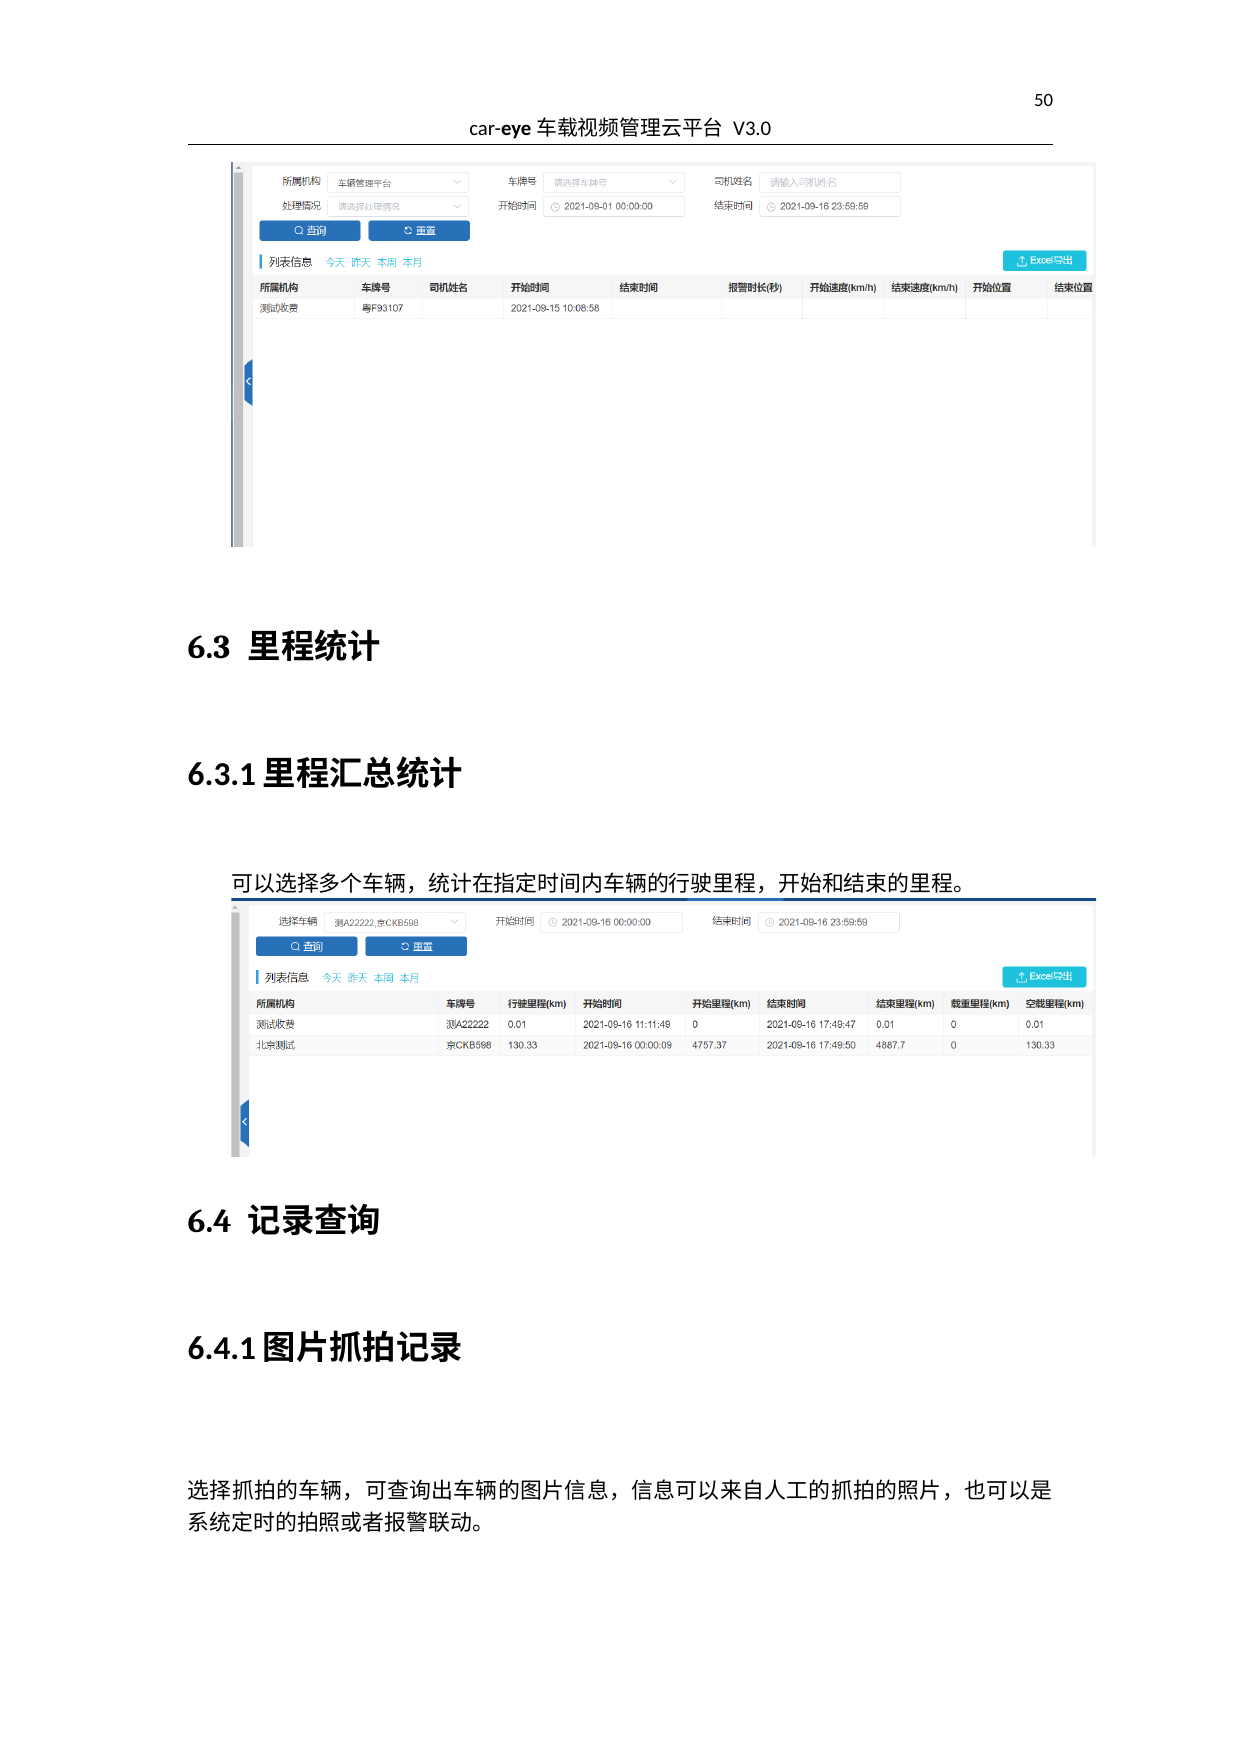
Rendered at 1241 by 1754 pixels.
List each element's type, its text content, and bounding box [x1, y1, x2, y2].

text 选择抓拍的车辆，可查询出车辆的图片信息，信息可以来自人工的抓拍的照片，也可以是系统定时的拍照或者报警联动。 [187, 1472, 1053, 1537]
subtitle 记录查询 [187, 1186, 1053, 1251]
subtitle 里程统计 [187, 612, 1053, 677]
picture [231, 162, 1097, 547]
subtitle 图片抓拍记录 [187, 1313, 1053, 1378]
text 可以选择多个车辆，统计在指定时间内车辆的行驶里程，开始和结束的里程。 [187, 866, 1053, 898]
subtitle 里程汇总统计 [187, 739, 1053, 804]
picture [231, 898, 1097, 1157]
